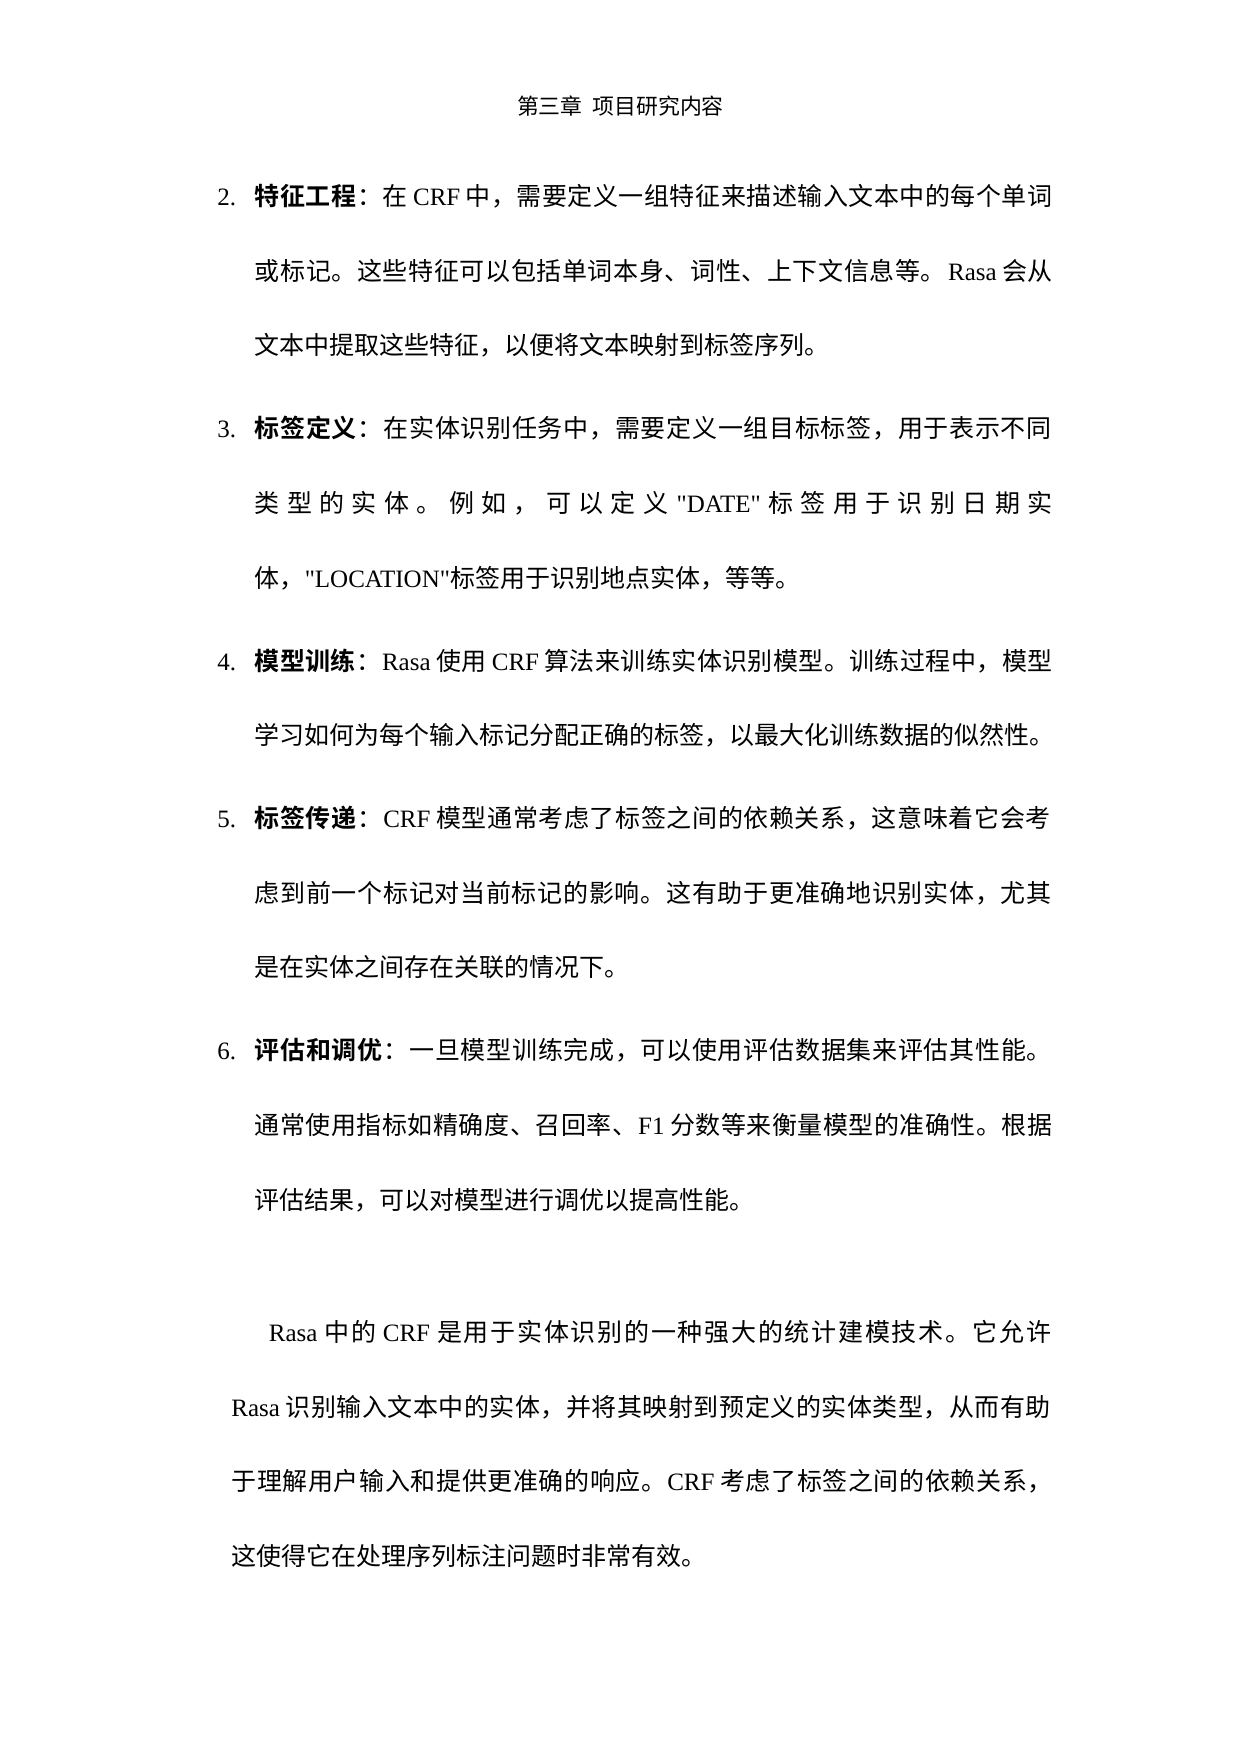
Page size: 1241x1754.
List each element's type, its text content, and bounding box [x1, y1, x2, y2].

list 标签传递：CRF模型通常考虑了标签之间的依赖关系，这意味着它会考虑到前一个标记对当前标记的影响。这有助于更准确地识别实体，尤其是在实体之间存在关联的情况下。 [217, 784, 1053, 998]
text Rasa中的CRF是用于实体识别的一种强大的统计建模技术。它允许Rasa识别输入文本中的实体，并将其映射到预定义的实体类型，从而有助于理解用户输入和提供更准确的响应。CRF考虑了标签之间的依赖关系，这使得它在处理序列标注问题时非常有效。 [231, 1298, 1053, 1587]
list 评估和调优：一旦模型训练完成，可以使用评估数据集来评估其性能。通常使用指标如精确度、召回率、F1分数等来衡量模型的准确性。根据评估结果，可以对模型进行调优以提高性能。 [217, 1016, 1053, 1231]
list 特征工程：在CRF中，需要定义一组特征来描述输入文本中的每个单词或标记。这些特征可以包括单词本身、词性、上下文信息等。Rasa会从文本中提取这些特征，以便将文本映射到标签序列。 [217, 162, 1053, 376]
list 模型训练：Rasa使用CRF算法来训练实体识别模型。训练过程中，模型学习如何为每个输入标记分配正确的标签，以最大化训练数据的似然性。 [217, 627, 1053, 766]
list 标签定义：在实体识别任务中，需要定义一组目标标签，用于表示不同类型的实体。例如，可以定义"DATE"标签用于识别日期实体，"LOCATION"标签用于识别地点实体，等等。 [217, 394, 1053, 609]
